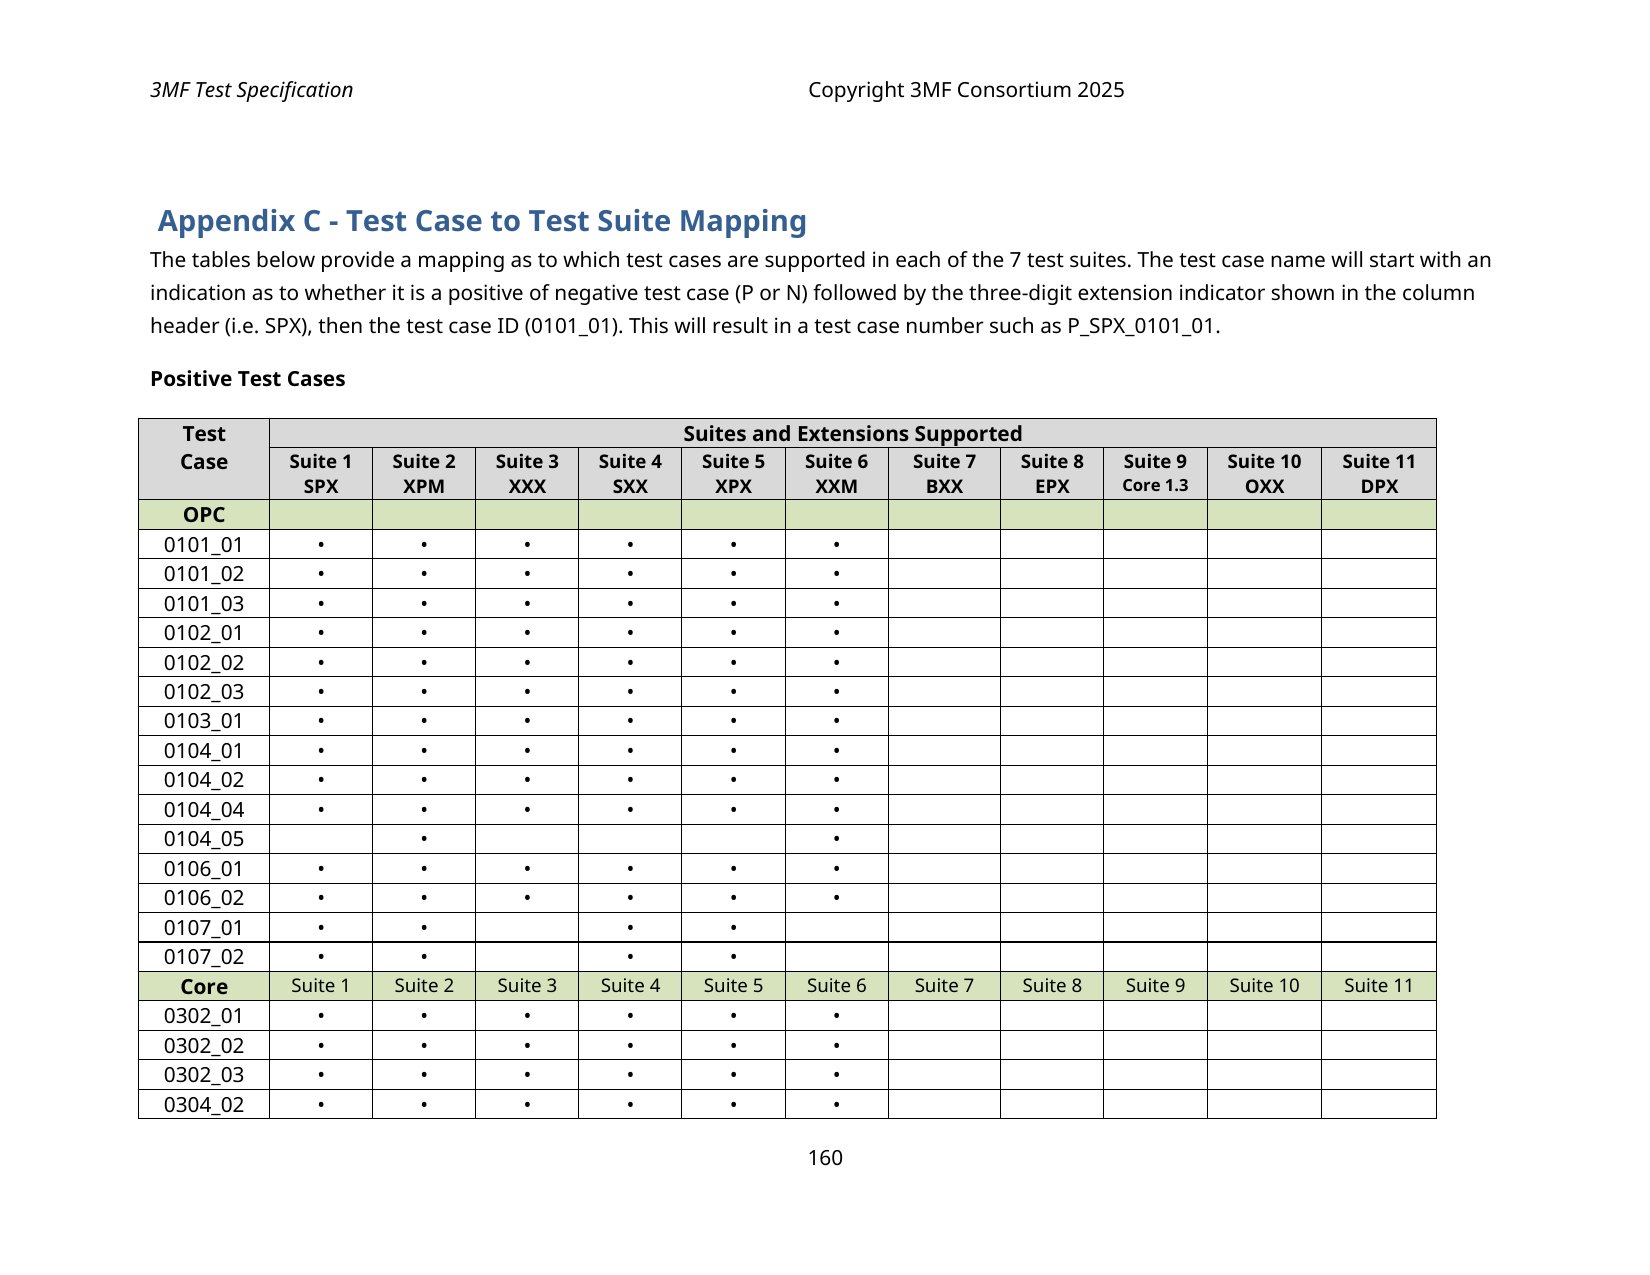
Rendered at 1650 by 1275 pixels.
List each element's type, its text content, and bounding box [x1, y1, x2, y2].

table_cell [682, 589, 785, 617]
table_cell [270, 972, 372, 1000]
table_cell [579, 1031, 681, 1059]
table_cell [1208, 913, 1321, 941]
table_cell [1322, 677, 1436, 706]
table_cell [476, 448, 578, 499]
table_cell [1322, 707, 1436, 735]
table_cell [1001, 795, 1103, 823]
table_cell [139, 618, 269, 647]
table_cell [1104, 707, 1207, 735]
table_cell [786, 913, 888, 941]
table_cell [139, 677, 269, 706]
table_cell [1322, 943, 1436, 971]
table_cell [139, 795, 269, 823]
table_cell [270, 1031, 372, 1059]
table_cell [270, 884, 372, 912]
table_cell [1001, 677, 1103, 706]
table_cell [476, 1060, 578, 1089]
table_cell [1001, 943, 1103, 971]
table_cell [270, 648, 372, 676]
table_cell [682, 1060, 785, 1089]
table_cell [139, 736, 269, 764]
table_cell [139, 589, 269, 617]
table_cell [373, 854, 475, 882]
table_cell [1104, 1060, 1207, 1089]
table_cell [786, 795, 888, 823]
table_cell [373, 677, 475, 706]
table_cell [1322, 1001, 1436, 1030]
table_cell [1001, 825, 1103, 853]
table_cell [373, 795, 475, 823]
text Positive Test Cases [150, 364, 1500, 393]
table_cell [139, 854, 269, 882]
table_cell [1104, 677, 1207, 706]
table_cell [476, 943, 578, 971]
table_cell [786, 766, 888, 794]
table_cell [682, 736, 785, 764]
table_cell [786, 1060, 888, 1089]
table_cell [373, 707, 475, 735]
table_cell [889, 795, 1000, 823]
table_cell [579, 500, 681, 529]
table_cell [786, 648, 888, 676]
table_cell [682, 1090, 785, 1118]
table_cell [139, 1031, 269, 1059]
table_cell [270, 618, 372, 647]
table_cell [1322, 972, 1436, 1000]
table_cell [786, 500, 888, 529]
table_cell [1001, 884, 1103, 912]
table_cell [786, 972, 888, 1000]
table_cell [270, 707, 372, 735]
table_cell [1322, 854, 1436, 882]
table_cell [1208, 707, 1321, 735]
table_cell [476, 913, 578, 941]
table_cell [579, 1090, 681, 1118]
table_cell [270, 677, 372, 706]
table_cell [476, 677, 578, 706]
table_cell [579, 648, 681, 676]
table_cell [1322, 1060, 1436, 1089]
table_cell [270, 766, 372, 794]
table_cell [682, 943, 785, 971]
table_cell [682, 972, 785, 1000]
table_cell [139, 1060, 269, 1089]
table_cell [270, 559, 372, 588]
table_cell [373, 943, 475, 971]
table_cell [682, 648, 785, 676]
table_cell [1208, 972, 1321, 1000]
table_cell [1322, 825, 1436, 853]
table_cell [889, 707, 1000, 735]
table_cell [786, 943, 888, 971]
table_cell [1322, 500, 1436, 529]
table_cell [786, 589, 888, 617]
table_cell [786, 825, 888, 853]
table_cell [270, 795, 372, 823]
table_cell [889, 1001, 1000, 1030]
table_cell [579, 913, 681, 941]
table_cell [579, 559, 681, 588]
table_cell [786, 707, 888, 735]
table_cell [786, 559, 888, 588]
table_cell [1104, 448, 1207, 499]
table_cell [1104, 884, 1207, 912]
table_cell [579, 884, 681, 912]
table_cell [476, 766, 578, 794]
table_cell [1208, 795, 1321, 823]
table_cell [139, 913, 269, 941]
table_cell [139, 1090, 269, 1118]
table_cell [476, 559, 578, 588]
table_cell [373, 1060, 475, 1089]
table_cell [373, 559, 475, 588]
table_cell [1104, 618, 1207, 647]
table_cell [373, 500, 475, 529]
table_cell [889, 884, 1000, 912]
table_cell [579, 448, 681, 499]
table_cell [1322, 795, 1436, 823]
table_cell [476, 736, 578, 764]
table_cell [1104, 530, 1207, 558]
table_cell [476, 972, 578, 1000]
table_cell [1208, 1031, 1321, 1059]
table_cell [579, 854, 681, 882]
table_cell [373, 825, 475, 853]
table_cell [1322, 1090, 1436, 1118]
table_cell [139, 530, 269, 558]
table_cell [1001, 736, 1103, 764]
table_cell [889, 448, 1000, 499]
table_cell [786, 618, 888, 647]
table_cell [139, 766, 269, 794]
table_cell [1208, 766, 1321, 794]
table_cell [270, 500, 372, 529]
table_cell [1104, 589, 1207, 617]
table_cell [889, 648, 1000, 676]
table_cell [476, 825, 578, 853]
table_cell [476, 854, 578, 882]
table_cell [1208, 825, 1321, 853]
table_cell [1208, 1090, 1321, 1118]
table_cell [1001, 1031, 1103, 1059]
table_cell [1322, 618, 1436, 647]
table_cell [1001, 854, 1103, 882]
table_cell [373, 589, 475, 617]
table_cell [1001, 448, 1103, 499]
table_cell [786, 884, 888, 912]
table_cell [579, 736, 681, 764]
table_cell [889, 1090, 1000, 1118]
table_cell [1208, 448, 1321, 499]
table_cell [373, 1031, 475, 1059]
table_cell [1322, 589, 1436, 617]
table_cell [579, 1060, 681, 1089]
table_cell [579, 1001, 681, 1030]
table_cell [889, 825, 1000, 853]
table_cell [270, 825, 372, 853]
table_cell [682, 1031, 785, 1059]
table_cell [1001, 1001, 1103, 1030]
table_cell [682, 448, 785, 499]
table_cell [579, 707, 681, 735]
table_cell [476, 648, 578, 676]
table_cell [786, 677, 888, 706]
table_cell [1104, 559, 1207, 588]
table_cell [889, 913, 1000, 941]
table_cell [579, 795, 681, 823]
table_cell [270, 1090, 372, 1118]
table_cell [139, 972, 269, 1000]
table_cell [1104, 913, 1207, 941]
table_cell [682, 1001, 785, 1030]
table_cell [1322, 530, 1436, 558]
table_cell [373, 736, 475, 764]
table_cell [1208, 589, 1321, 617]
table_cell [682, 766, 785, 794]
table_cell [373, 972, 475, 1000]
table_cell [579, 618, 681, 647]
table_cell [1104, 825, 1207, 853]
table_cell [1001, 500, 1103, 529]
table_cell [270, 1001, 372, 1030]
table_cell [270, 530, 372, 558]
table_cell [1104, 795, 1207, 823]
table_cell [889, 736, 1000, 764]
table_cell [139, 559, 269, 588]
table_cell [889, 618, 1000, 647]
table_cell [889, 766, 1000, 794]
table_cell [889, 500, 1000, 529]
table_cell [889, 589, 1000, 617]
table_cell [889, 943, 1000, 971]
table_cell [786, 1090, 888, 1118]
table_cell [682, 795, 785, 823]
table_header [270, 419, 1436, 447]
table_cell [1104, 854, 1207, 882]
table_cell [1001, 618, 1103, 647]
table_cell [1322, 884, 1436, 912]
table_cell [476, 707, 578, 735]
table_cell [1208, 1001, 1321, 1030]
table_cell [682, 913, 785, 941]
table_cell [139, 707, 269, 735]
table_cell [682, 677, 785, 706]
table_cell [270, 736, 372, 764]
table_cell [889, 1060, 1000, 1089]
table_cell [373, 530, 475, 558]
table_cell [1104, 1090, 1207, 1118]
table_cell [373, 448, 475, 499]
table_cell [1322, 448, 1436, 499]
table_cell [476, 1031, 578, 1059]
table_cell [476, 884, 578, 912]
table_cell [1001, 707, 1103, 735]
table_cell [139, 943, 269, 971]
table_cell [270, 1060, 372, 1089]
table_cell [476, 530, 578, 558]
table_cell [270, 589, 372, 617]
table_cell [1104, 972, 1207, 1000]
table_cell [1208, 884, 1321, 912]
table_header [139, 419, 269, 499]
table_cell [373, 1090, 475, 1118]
subtitle Appendix C - Test Case to Test Suite Mapping [150, 200, 1500, 240]
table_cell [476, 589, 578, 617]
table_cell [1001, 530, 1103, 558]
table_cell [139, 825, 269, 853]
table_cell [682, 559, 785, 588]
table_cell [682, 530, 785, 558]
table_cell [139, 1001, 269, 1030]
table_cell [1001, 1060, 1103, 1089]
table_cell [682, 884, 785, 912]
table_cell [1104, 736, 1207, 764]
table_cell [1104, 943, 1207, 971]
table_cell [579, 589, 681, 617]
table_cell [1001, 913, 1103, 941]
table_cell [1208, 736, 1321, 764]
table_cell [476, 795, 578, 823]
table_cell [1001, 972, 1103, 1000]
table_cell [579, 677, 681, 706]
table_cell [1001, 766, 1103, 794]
text The tables below provide a mapping as to which test cases are supported in each of the 7 test suites. The test case name will start with an indication as to whether it is a positive of negative test case (P or N) followed by the three-digit extension indicator shown in the column header (i.e. SPX), then the test case ID (0101_01). This will result in a test case number such as P_SPX_0101_01. [150, 246, 1500, 339]
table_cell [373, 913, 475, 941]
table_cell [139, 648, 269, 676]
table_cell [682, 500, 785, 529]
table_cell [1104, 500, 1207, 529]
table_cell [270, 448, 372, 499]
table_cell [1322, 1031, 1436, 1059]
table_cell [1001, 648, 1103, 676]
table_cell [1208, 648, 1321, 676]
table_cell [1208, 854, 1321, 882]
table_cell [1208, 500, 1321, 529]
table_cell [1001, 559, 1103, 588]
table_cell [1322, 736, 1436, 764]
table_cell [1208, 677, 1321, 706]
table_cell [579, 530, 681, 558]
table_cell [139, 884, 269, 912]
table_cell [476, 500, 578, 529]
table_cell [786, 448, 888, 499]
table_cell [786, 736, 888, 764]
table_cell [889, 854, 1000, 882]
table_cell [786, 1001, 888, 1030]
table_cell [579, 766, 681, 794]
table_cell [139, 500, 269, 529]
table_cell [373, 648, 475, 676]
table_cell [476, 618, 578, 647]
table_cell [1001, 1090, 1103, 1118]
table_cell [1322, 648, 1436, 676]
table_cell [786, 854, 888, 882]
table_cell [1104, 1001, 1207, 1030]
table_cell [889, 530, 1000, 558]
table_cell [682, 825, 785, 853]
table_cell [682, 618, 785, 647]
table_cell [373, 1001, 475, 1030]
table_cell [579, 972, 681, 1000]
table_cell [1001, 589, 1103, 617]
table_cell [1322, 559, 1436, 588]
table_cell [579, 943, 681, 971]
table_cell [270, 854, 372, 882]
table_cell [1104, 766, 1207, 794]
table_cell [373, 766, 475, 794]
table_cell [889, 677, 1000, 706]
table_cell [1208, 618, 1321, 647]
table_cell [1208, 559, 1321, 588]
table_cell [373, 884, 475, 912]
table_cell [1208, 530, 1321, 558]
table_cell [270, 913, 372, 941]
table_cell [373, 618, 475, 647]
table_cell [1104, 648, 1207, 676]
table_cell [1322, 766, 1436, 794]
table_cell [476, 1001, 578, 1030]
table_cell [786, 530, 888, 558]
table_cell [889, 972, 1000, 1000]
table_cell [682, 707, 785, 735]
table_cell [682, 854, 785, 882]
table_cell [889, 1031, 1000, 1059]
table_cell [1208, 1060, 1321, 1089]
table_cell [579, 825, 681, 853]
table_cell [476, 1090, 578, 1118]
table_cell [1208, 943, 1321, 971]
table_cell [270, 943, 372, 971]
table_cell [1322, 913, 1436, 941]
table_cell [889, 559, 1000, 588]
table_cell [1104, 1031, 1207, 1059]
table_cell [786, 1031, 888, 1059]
